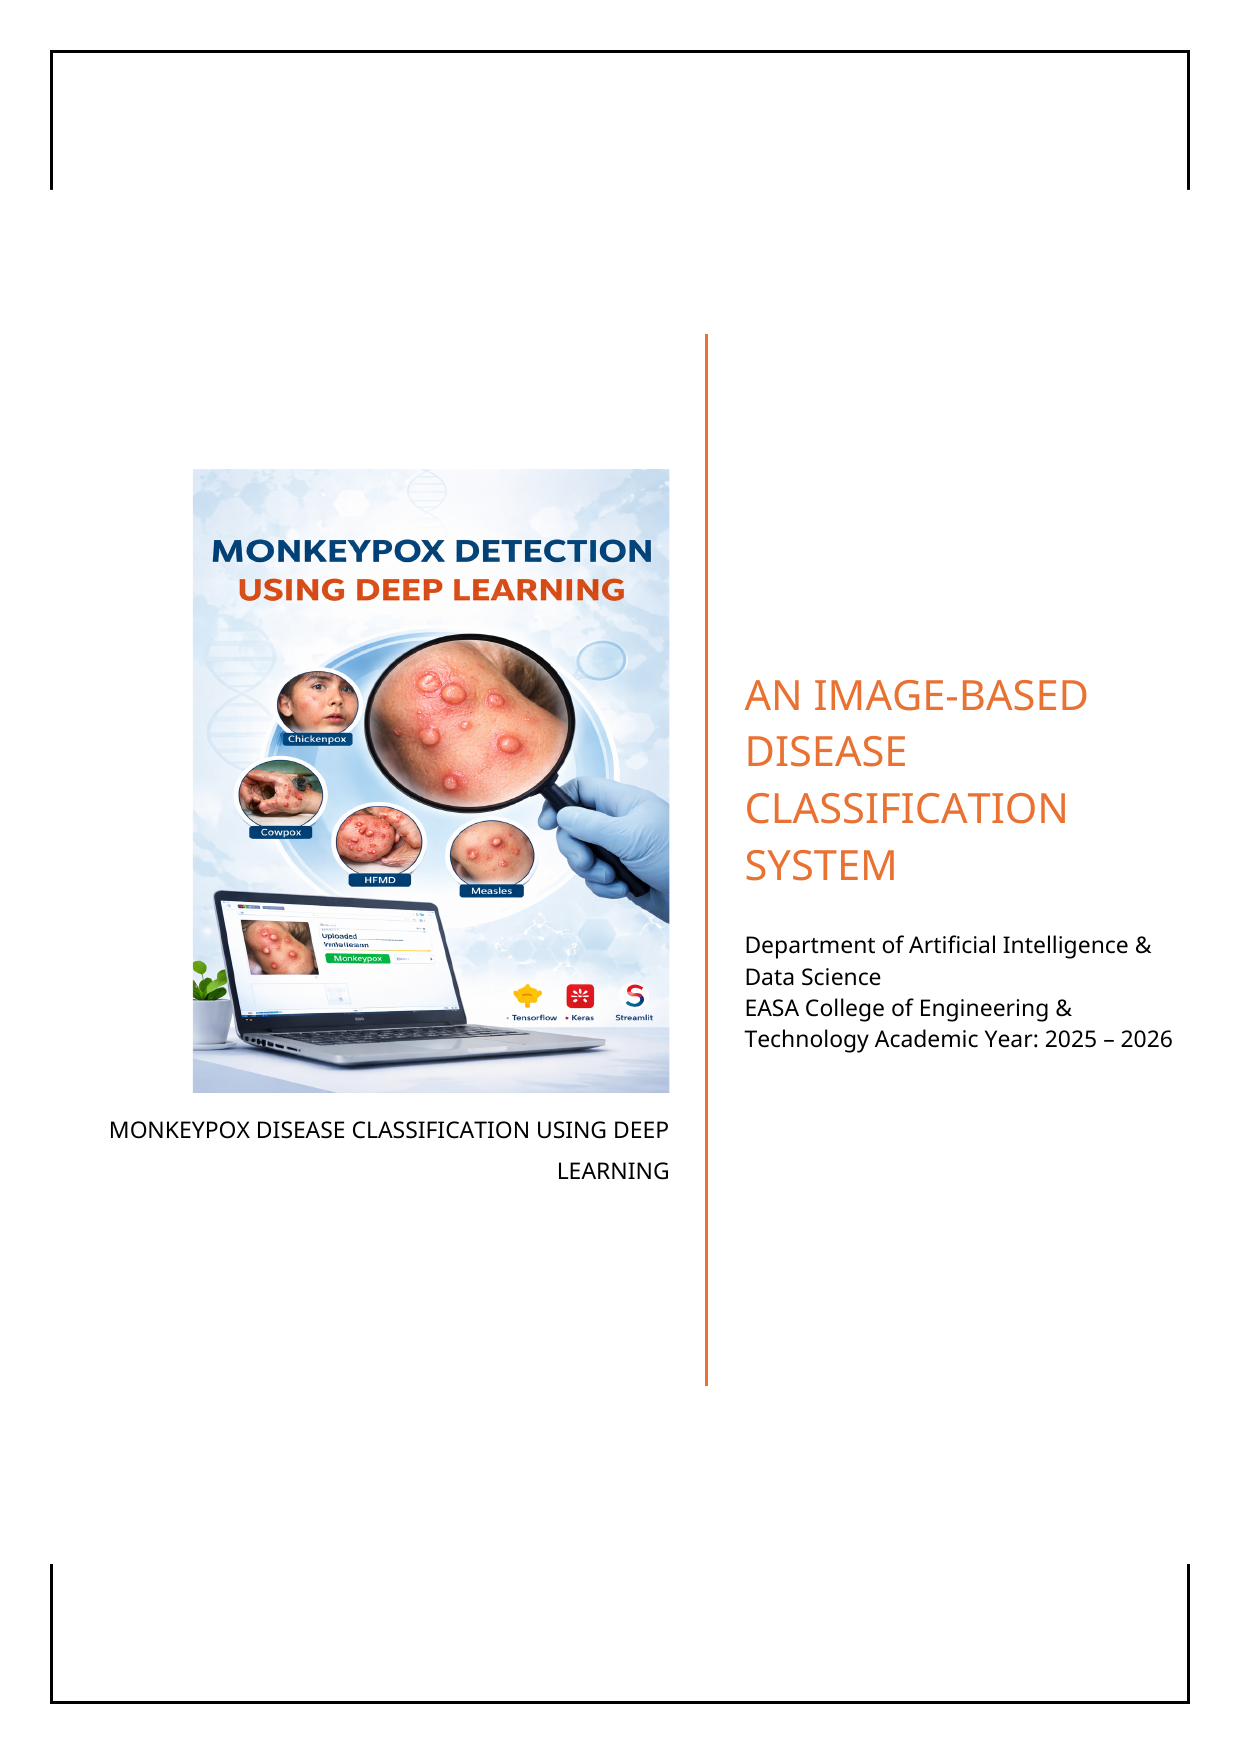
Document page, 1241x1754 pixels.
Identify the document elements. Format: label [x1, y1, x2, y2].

picture [192, 469, 670, 1093]
